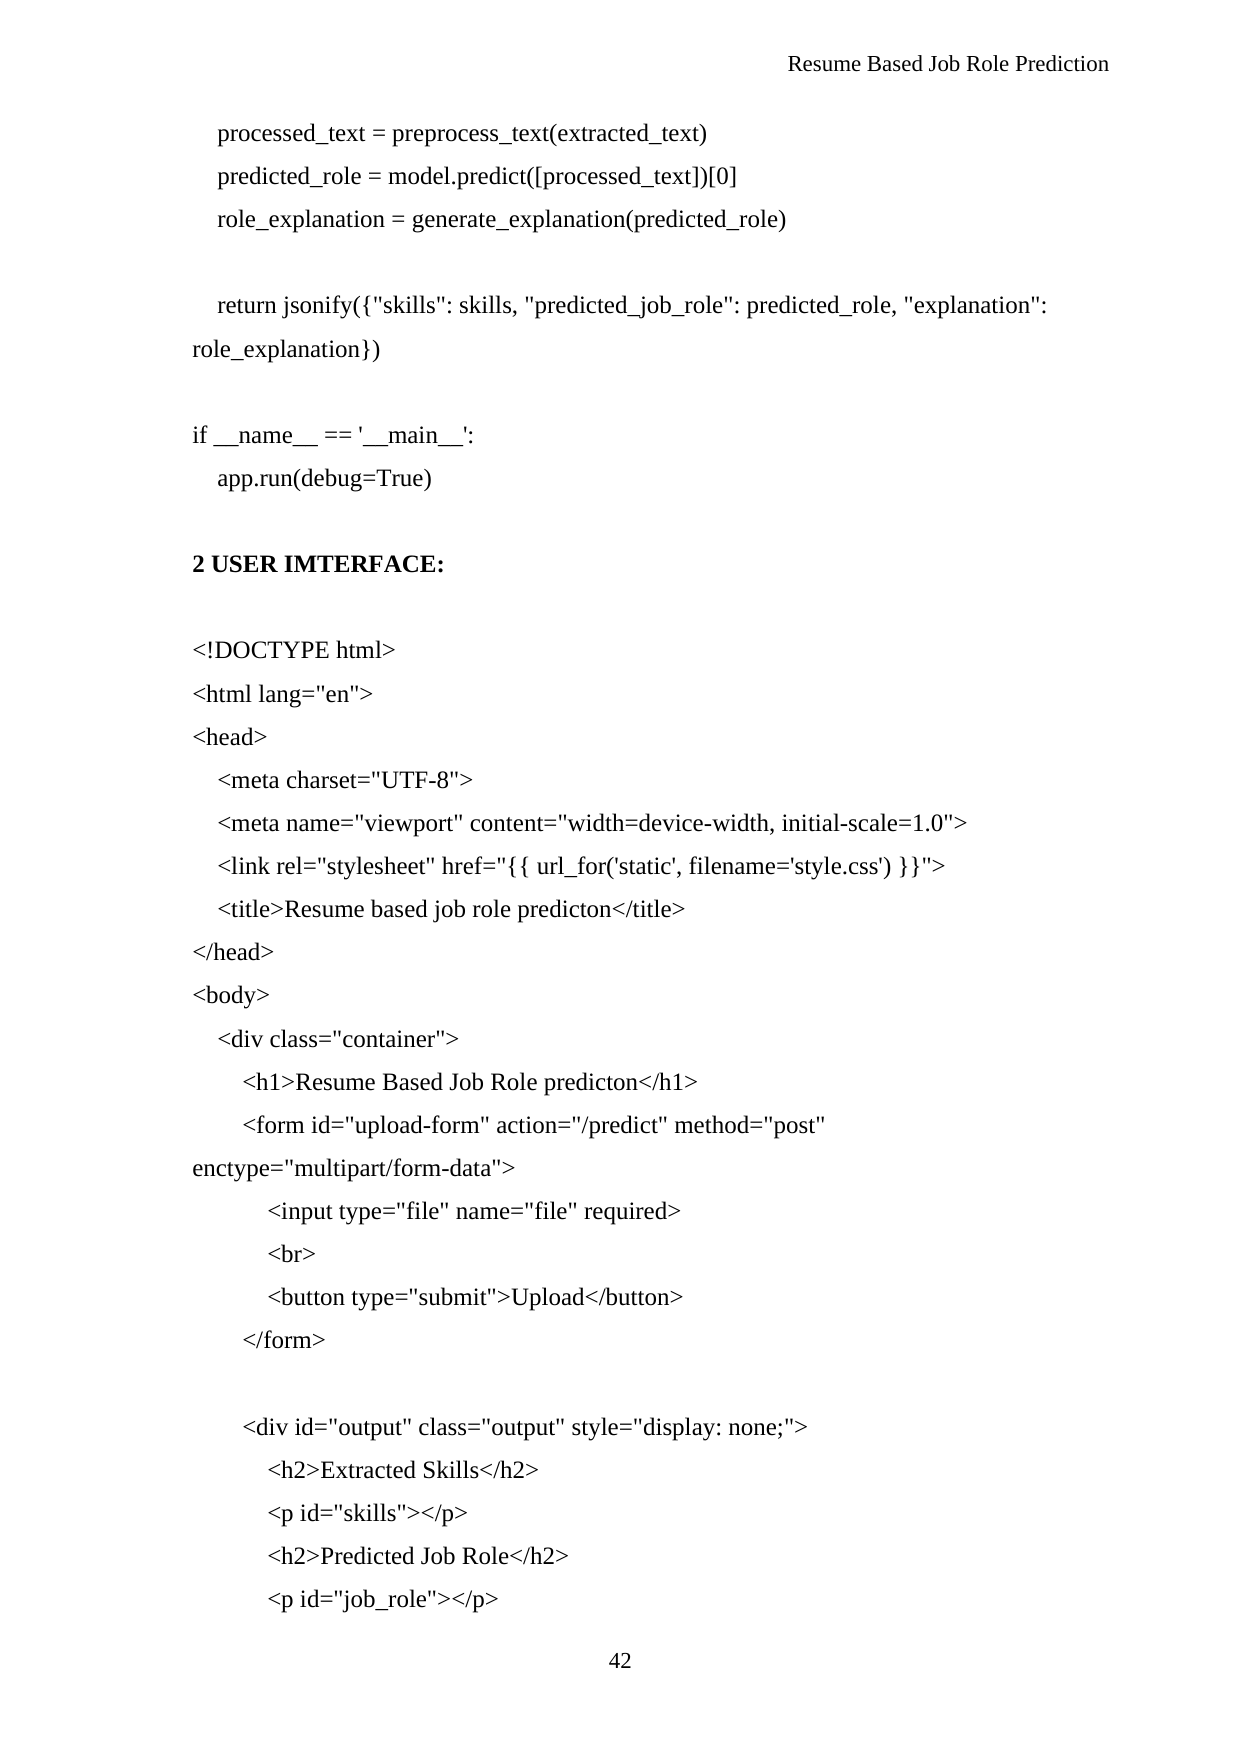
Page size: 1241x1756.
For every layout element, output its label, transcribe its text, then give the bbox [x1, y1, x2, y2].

text <link rel="stylesheet" href="{{ url_for('static', filename='style.css') }}"> [192, 851, 1078, 880]
text <html lang="en"> [192, 679, 1078, 707]
text <p id="job_role"></p> [192, 1584, 1078, 1613]
text <p id="skills"></p> [192, 1498, 1078, 1527]
text </form> [192, 1326, 1078, 1354]
text return jsonify({"skills": skills, "predicted_job_role": predicted_role, "explanation": role_explanation}) [192, 291, 1078, 362]
text <!DOCTYPE html> [192, 636, 1078, 664]
text <div id="output" class="output" style="display: none;"> [192, 1412, 1078, 1441]
text if __name__ == '__main__': [192, 420, 1078, 449]
text app.run(debug=True) [192, 463, 1078, 492]
text <head> [192, 722, 1078, 751]
text role_explanation = generate_explanation(predicted_role) [192, 204, 1078, 233]
text </head> [192, 937, 1078, 966]
text <h2>Predicted Job Role</h2> [192, 1541, 1078, 1570]
text <body> [192, 981, 1078, 1009]
text <div class="container"> [192, 1024, 1078, 1052]
text <meta charset="UTF-8"> [192, 765, 1078, 794]
text <button type="submit">Upload</button> [192, 1282, 1078, 1311]
text <input type="file" name="file" required> [192, 1196, 1078, 1225]
text <h1>Resume Based Job Role predicton</h1> [192, 1067, 1078, 1096]
text <br> [192, 1239, 1078, 1268]
text <meta name="viewport" content="width=device-width, initial-scale=1.0"> [192, 808, 1078, 837]
text predicted_role = model.predict([processed_text])[0] [192, 161, 1078, 190]
text <title>Resume based job role predicton</title> [192, 894, 1078, 923]
text 2 USER IMTERFACE: [192, 549, 1078, 578]
text <h2>Extracted Skills</h2> [192, 1455, 1078, 1484]
text <form id="upload-form" action="/predict" method="post" enctype="multipart/form-data"> [192, 1110, 1078, 1182]
text processed_text = preprocess_text(extracted_text) [192, 118, 1078, 147]
